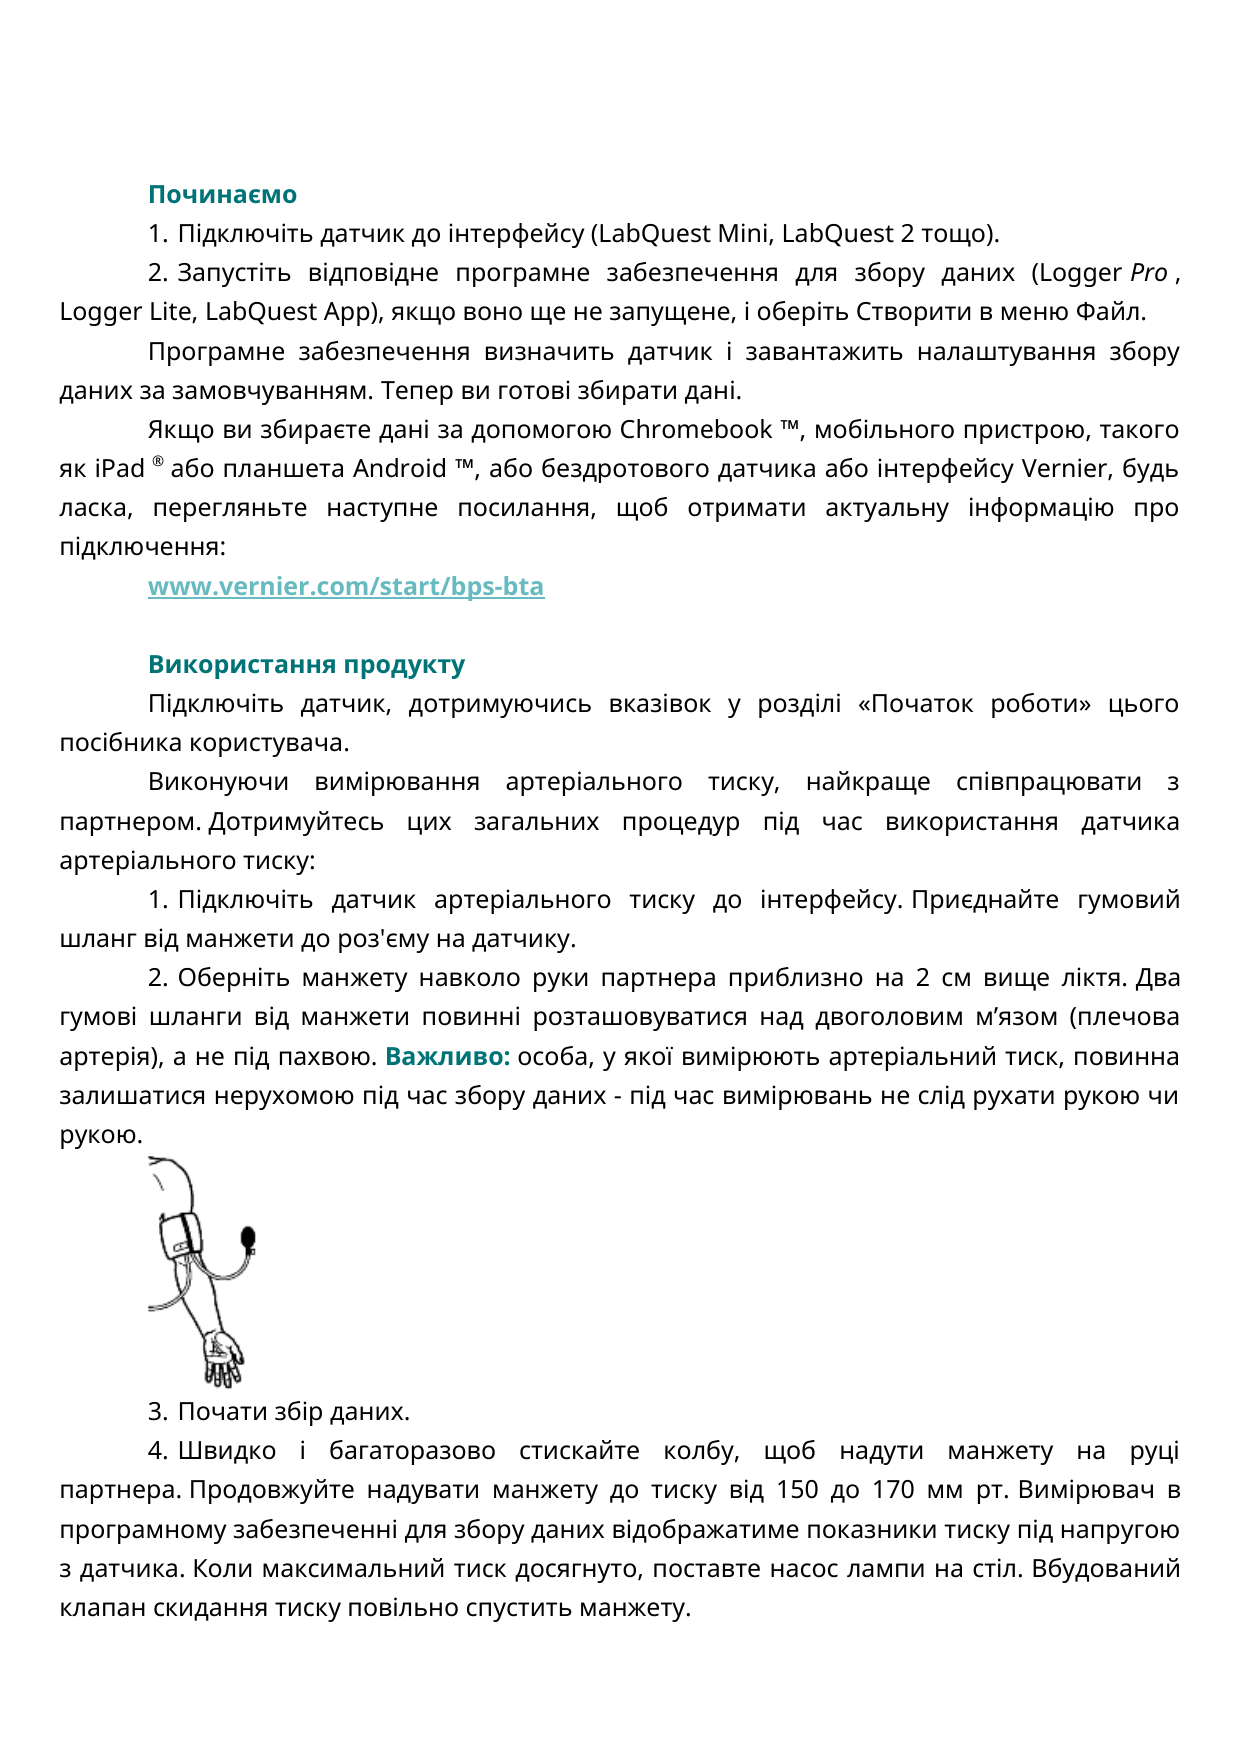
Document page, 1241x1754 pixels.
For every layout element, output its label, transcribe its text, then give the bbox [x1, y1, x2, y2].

text www.vernier.com/start/bps-bta [59, 568, 1181, 602]
text Виконуючи вимірювання артеріального тиску, найкраще співпрацювати з партнером. Дотримуйтесь цих загальних процедур під час використання датчика артеріального тиску: [59, 764, 1181, 876]
list Підключіть датчик до інтерфейсу (LabQuest Mini, LabQuest 2 тощо). [59, 216, 1181, 250]
list Швидко і багаторазово стискайте колбу, щоб надути манжету на руці партнера. Продовжуйте надувати манжету до тиску від 150 до 170 мм рт. Вимірювач в програмному забезпеченні для збору даних відображатиме показники тиску під напругою з датчика. Коли максимальний тиск досягнуто, поставте насос лампи на стіл. Вбудований клапан скидання тиску повільно спустить манжету. [59, 1433, 1181, 1624]
text Програмне забезпечення визначить датчик і завантажить налаштування збору даних за замовчуванням. Тепер ви готові збирати дані. [59, 333, 1181, 406]
text Якщо ви збираєте дані за допомогою Chromebook ™, мобільного пристрою, такого як iPad ® або планшета Android ™, або бездротового датчика або інтерфейсу Vernier, будь ласка, перегляньте наступне посилання, щоб отримати актуальну інформацію про підключення: [59, 412, 1181, 563]
list Почати збір даних. [59, 1394, 1181, 1428]
subtitle Використання продукту [59, 647, 1181, 681]
subtitle Починаємо [59, 177, 1181, 211]
picture [147, 1155, 257, 1390]
list Підключіть датчик артеріального тиску до інтерфейсу. Приєднайте гумовий шланг від манжети до роз'єму на датчику. [59, 882, 1181, 955]
list Оберніть манжету навколо руки партнера приблизно на 2 см вище ліктя. Два гумові шланги від манжети повинні розташовуватися над двоголовим м’язом (плечова артерія), а не під пахвою. Важливо: особа, у якої вимірюють артеріальний тиск, повинна залишатися нерухомою під час збору даних - під час вимірювань не слід рухати рукою чи рукою. [59, 960, 1181, 1151]
list Запустіть відповідне програмне забезпечення для збору даних (Logger Pro , Logger Lite, LabQuest App), якщо воно ще не запущене, і оберіть Створити в меню Файл. [59, 255, 1181, 328]
text Підключіть датчик, дотримуючись вказівок у розділі «Початок роботи» цього посібника користувача. [59, 686, 1181, 759]
